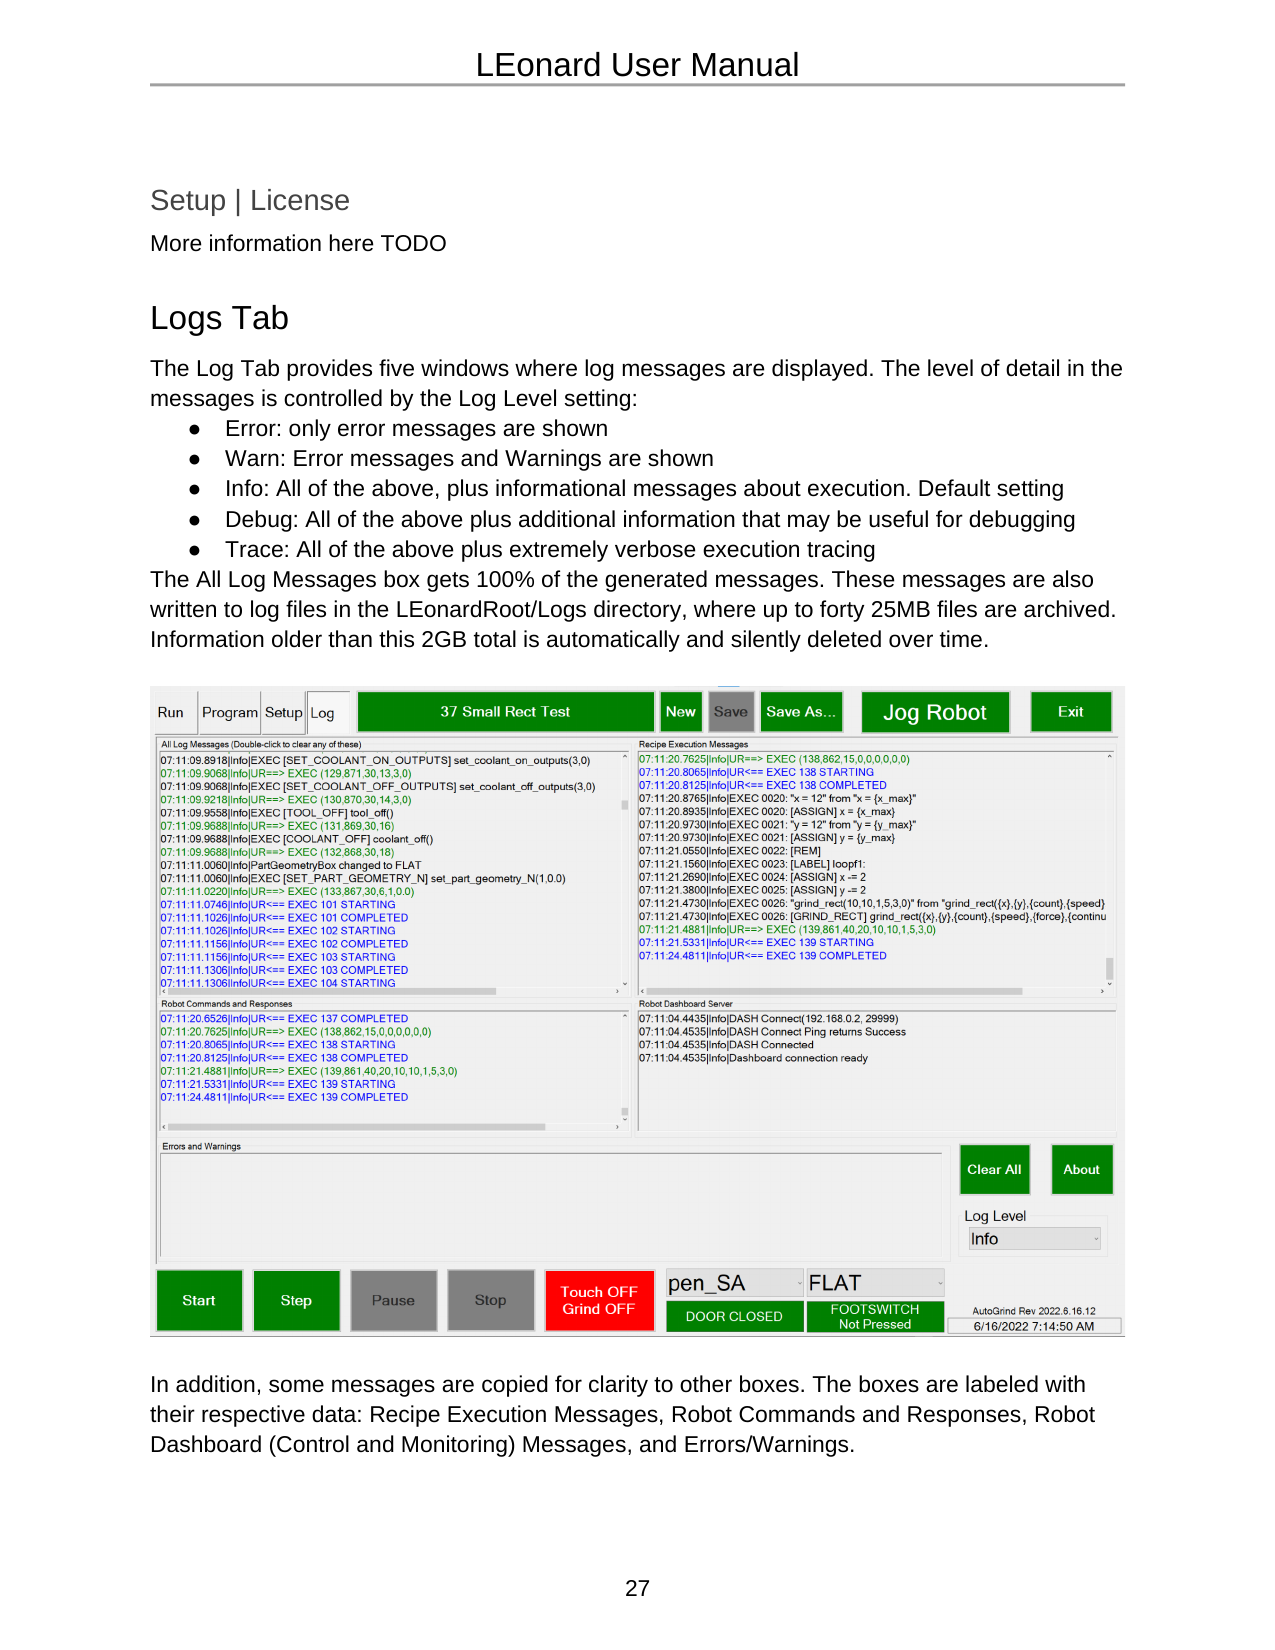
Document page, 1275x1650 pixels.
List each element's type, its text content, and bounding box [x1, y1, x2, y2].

picture [150, 686, 1125, 1337]
text In addition, some messages are copied for clarity to other boxes. The boxes are labeled with their respective data: Recipe Execution Messages, Robot Commands and Responses, Robot Dashboard (Control and Monitoring) Messages, and Errors/Warnings. [150, 1371, 1125, 1458]
text More information here TODO [150, 230, 1125, 257]
subtitle Logs Tab [150, 298, 1125, 336]
list Trace: All of the above plus extremely verbose execution tracing [187, 536, 1125, 562]
subtitle Setup | License [150, 183, 1125, 217]
list Debug: All of the above plus additional information that may be useful for debugging [187, 506, 1125, 532]
text The All Log Messages box gets 100% of the generated messages. These messages are also written to log files in the LEonardRoot/Logs directory, where up to forty 25MB files are archived. Information older than this 2GB total is automatically and silently deleted over time. [150, 566, 1125, 653]
list Info: All of the above, plus informational messages about execution. Default setting [187, 475, 1125, 502]
list Warn: Error messages and Warnings are shown [187, 445, 1125, 472]
text The Log Tab provides five windows where log messages are displayed. The level of detail in the messages is controlled by the Log Level setting: [150, 354, 1125, 411]
list Error: only error messages are shown [187, 415, 1125, 441]
